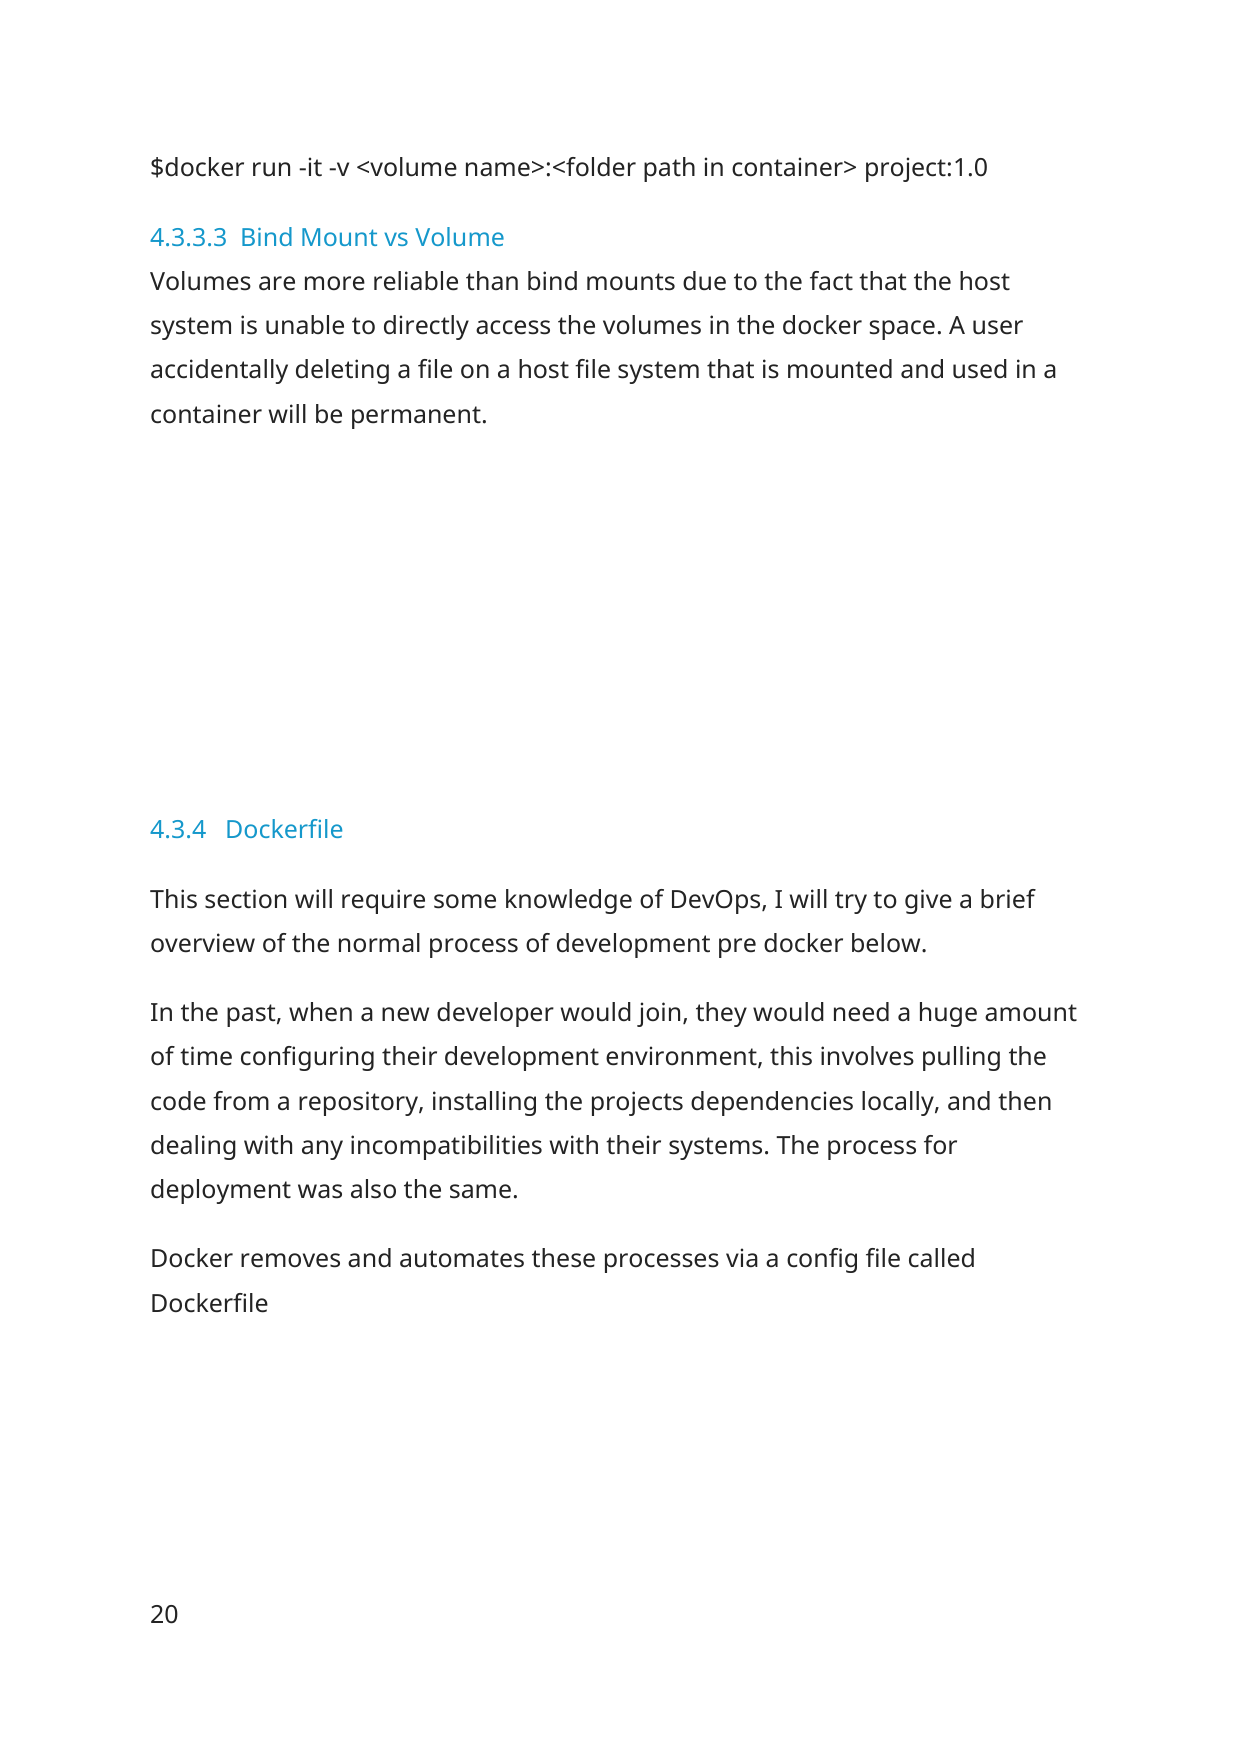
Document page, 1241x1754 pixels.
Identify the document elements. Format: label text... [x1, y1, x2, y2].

text $docker run -it -v <volume name>:<folder path in container> project:1.0 [150, 150, 1090, 184]
subtitle Dockerfile [150, 812, 1090, 846]
text This section will require some knowledge of DevOps, I will try to give a brief overview of the normal process of development pre docker below. [150, 881, 1090, 959]
text Volumes are more reliable than bind mounts due to the fact that the host system is unable to directly access the volumes in the docker space. A user accidentally deleting a file on a host file system that is mounted and used in a container will be permanent. [150, 263, 1090, 430]
text In the past, when a new developer would join, they would need a huge amount of time configuring their development environment, this involves pulling the code from a repository, installing the projects dependencies locally, and then dealing with any incompatibilities with their systems. The process for deployment was also the same. [150, 995, 1090, 1206]
subtitle Bind Mount vs Volume [150, 219, 1090, 253]
text Docker removes and automates these processes via a config file called Dockerfile [150, 1241, 1090, 1319]
